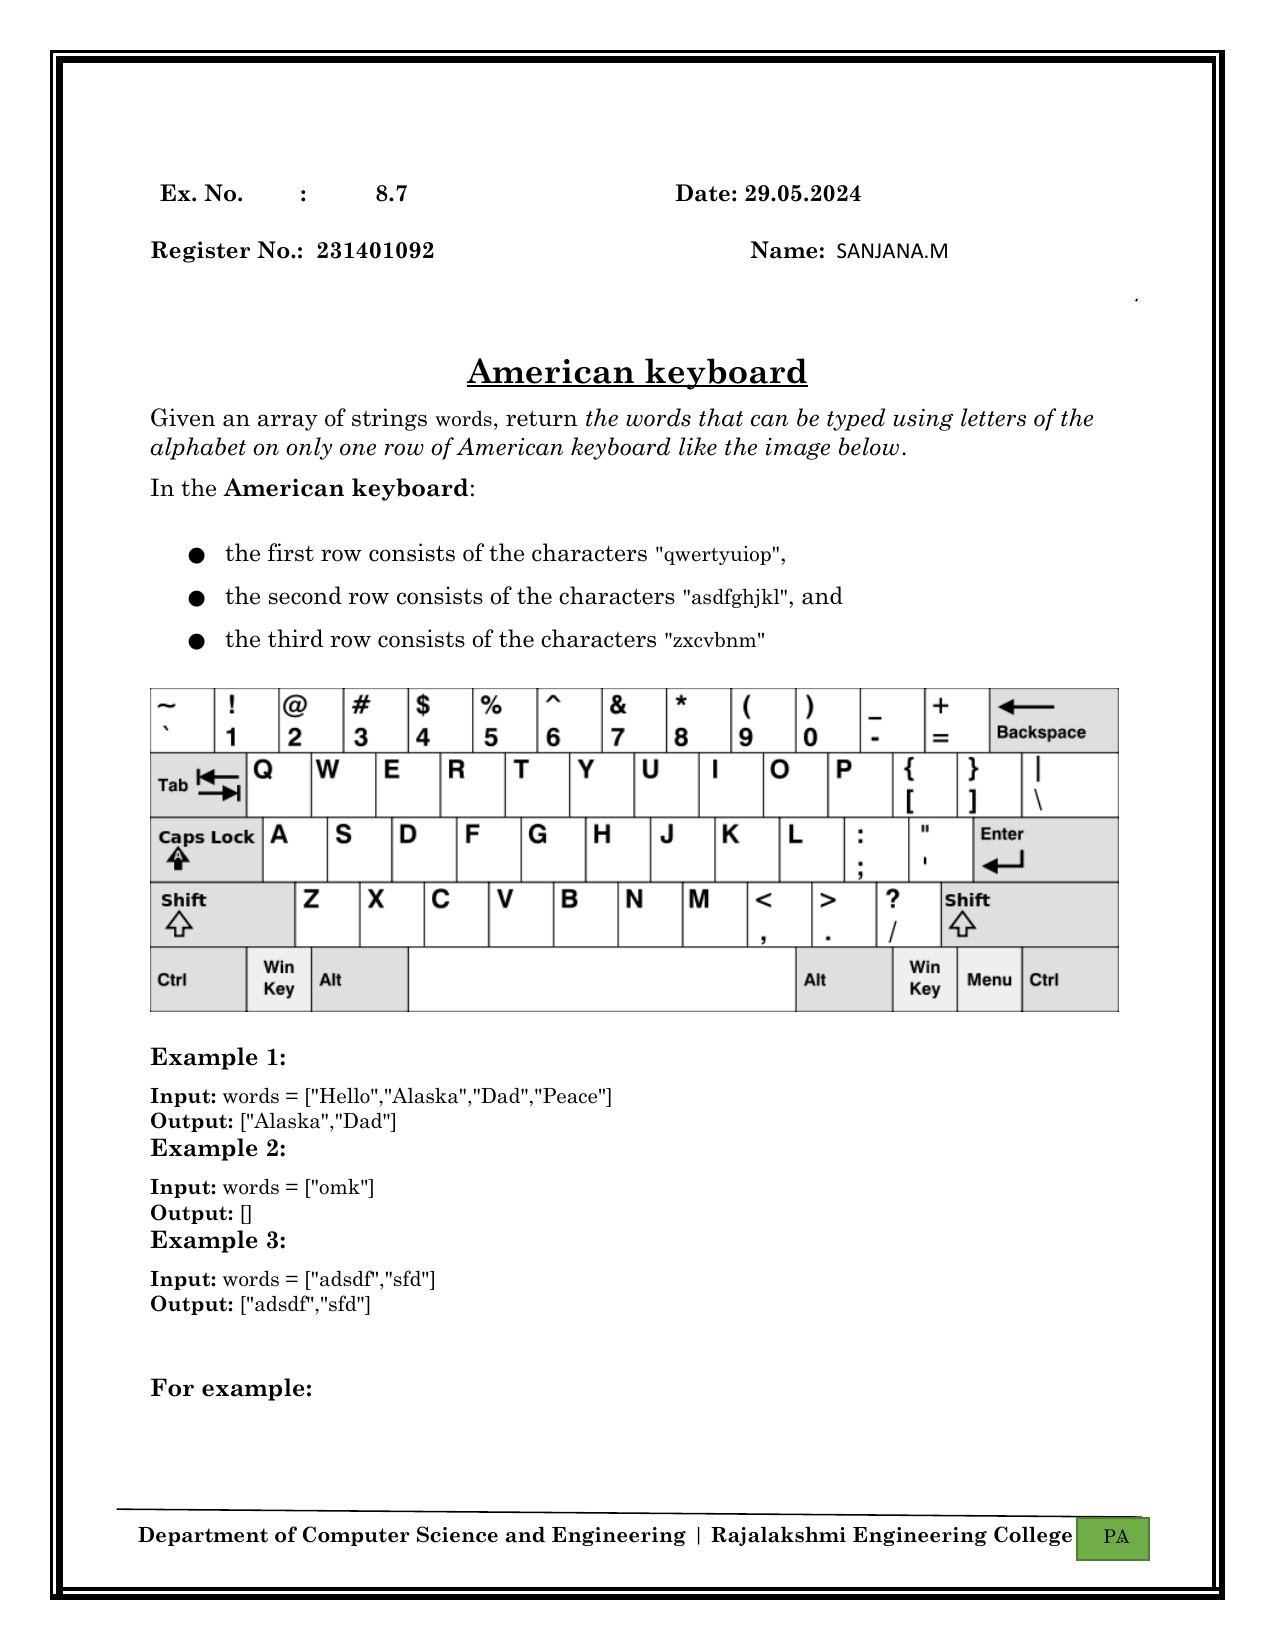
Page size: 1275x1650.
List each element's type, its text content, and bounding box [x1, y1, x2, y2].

text In the American keyboard: [150, 473, 1125, 502]
text Output: ["adsdf","sfd"] [150, 1291, 1125, 1316]
list the third row consists of the characters "zxcvbnm" [187, 616, 1125, 659]
text Given an array of strings words, return the words that can be typed using letters of the alphabet on only one row of American keyboard like the image below. [150, 403, 1125, 461]
text American keyboard [150, 350, 1125, 390]
text Output: ["Alaska","Dad"] [150, 1108, 1125, 1133]
text Ex. No. : 8.7 Date: 29.05.2024 [150, 179, 1125, 207]
text Input: words = ["adsdf","sfd"] [150, 1266, 1125, 1291]
text Input: words = ["omk"] [150, 1174, 1125, 1199]
text Output: [] [150, 1199, 1125, 1224]
text Example 2: [150, 1133, 1125, 1162]
text Example 3: [150, 1224, 1125, 1253]
list the first row consists of the characters "qwertyuiop", [187, 531, 1125, 574]
text For example: [150, 1373, 1125, 1402]
text Register No.: 231401092 Name: SANJANA.M [150, 236, 1125, 264]
picture [150, 688, 1119, 1012]
text Example 1: [150, 1041, 1125, 1070]
text Input: words = ["Hello","Alaska","Dad","Peace"] [150, 1083, 1125, 1108]
list the second row consists of the characters "asdfghjkl", and [187, 574, 1125, 616]
